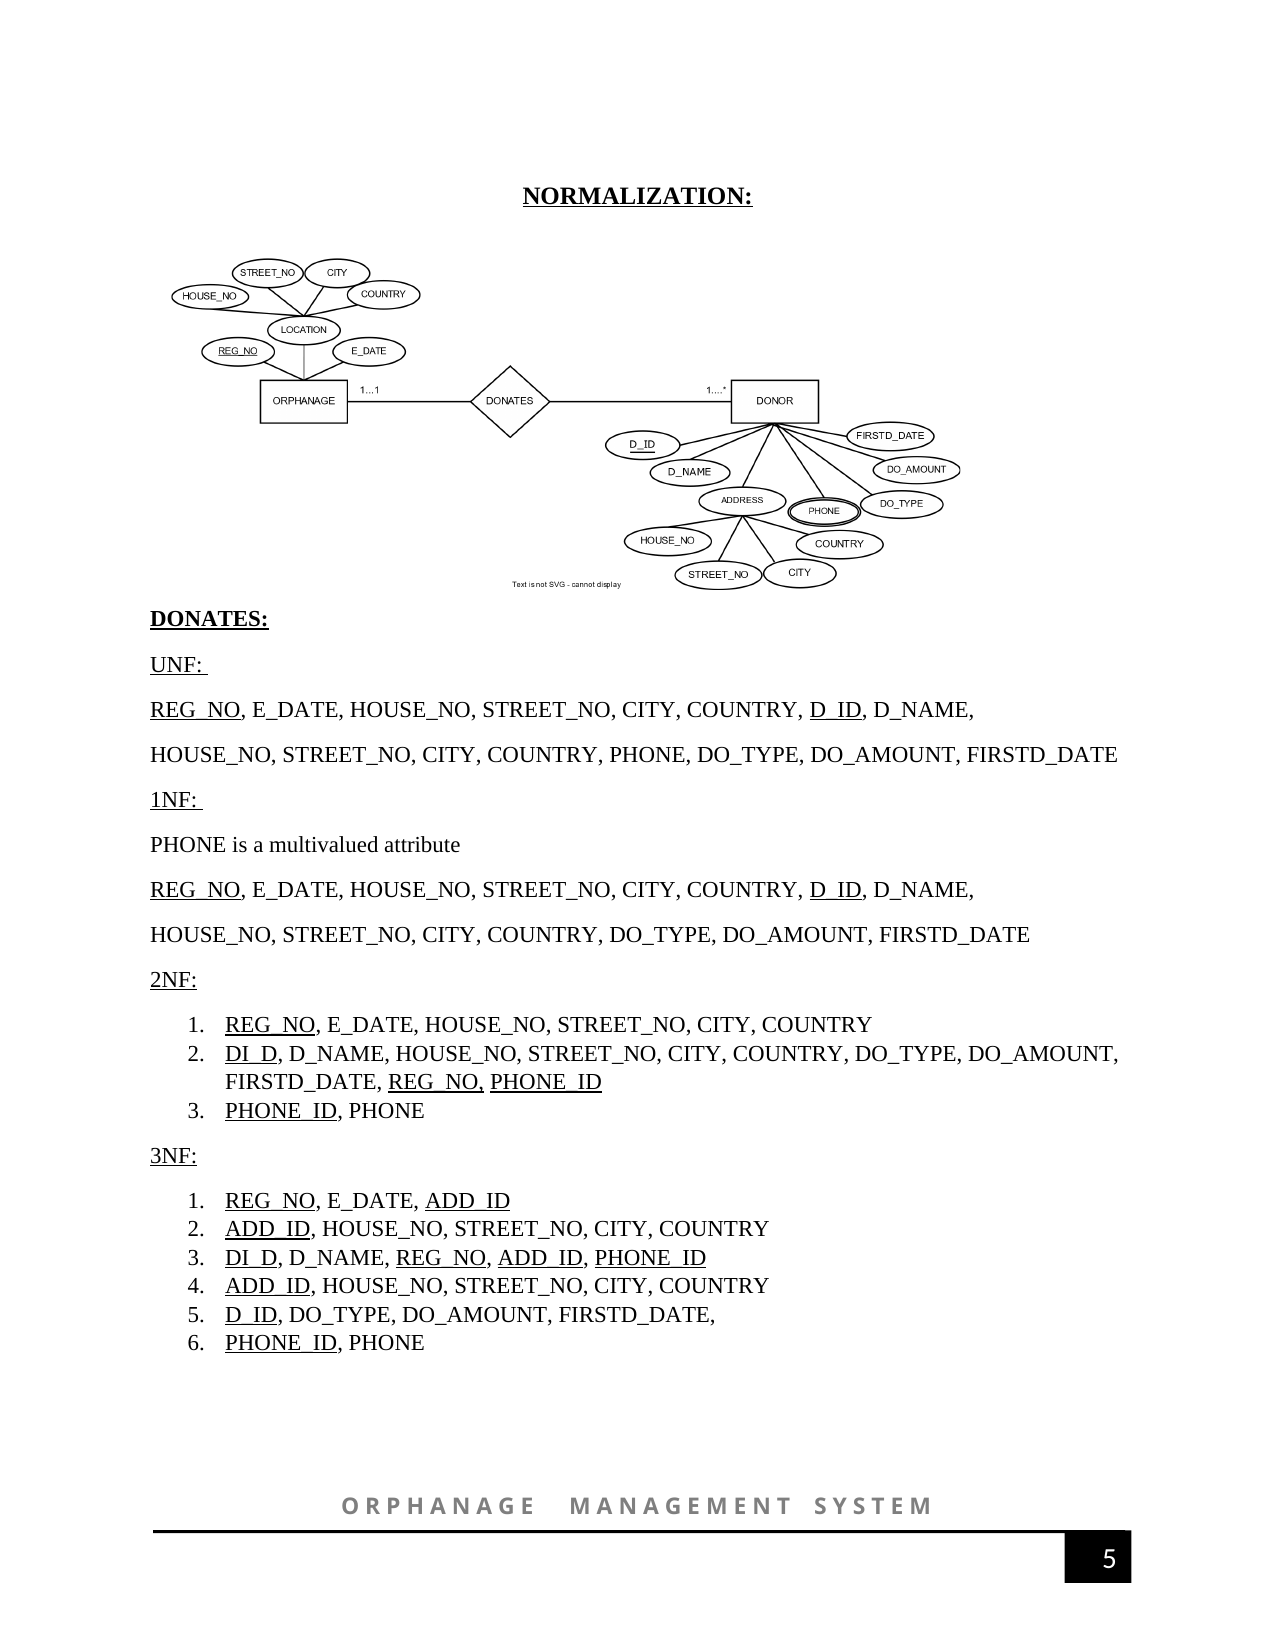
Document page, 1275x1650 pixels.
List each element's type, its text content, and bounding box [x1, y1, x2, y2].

list DI_D, D_NAME, HOUSE_NO, STREET_NO, CITY, COUNTRY, DO_TYPE, DO_AMOUNT, FIRSTD_DATE, REG_NO, PHONE_ID [187, 1040, 1125, 1095]
text 1NF: [150, 786, 1125, 812]
text HOUSE_NO, STREET_NO, CITY, COUNTRY, PHONE, DO_TYPE, DO_AMOUNT, FIRSTD_DATE [150, 741, 1125, 767]
text NORMALIZATION: [150, 181, 1125, 210]
list REG_NO, E_DATE, HOUSE_NO, STREET_NO, CITY, COUNTRY [187, 1011, 1125, 1038]
text PHONE is a multivalued attribute [150, 831, 1125, 857]
text REG_NO, E_DATE, HOUSE_NO, STREET_NO, CITY, COUNTRY, D_ID, D_NAME, [150, 876, 1125, 902]
list PHONE_ID, PHONE [187, 1329, 1125, 1356]
text 3NF: [150, 1142, 1125, 1168]
list ADD_ID, HOUSE_NO, STREET_NO, CITY, COUNTRY [187, 1272, 1125, 1299]
list REG_NO, E_DATE, ADD_ID [187, 1187, 1125, 1213]
list D_ID, DO_TYPE, DO_AMOUNT, FIRSTD_DATE, [187, 1301, 1125, 1327]
text REG_NO, E_DATE, HOUSE_NO, STREET_NO, CITY, COUNTRY, D_ID, D_NAME, [150, 696, 1125, 722]
text HOUSE_NO, STREET_NO, CITY, COUNTRY, DO_TYPE, DO_AMOUNT, FIRSTD_DATE [150, 921, 1125, 948]
text DONATES: [150, 606, 1125, 632]
picture [171, 258, 961, 590]
list PHONE_ID, PHONE [187, 1097, 1125, 1123]
list ADD_ID, HOUSE_NO, STREET_NO, CITY, COUNTRY [187, 1215, 1125, 1242]
text 2NF: [150, 966, 1125, 993]
list DI_D, D_NAME, REG_NO, ADD_ID, PHONE_ID [187, 1244, 1125, 1270]
text UNF: [150, 651, 1125, 677]
